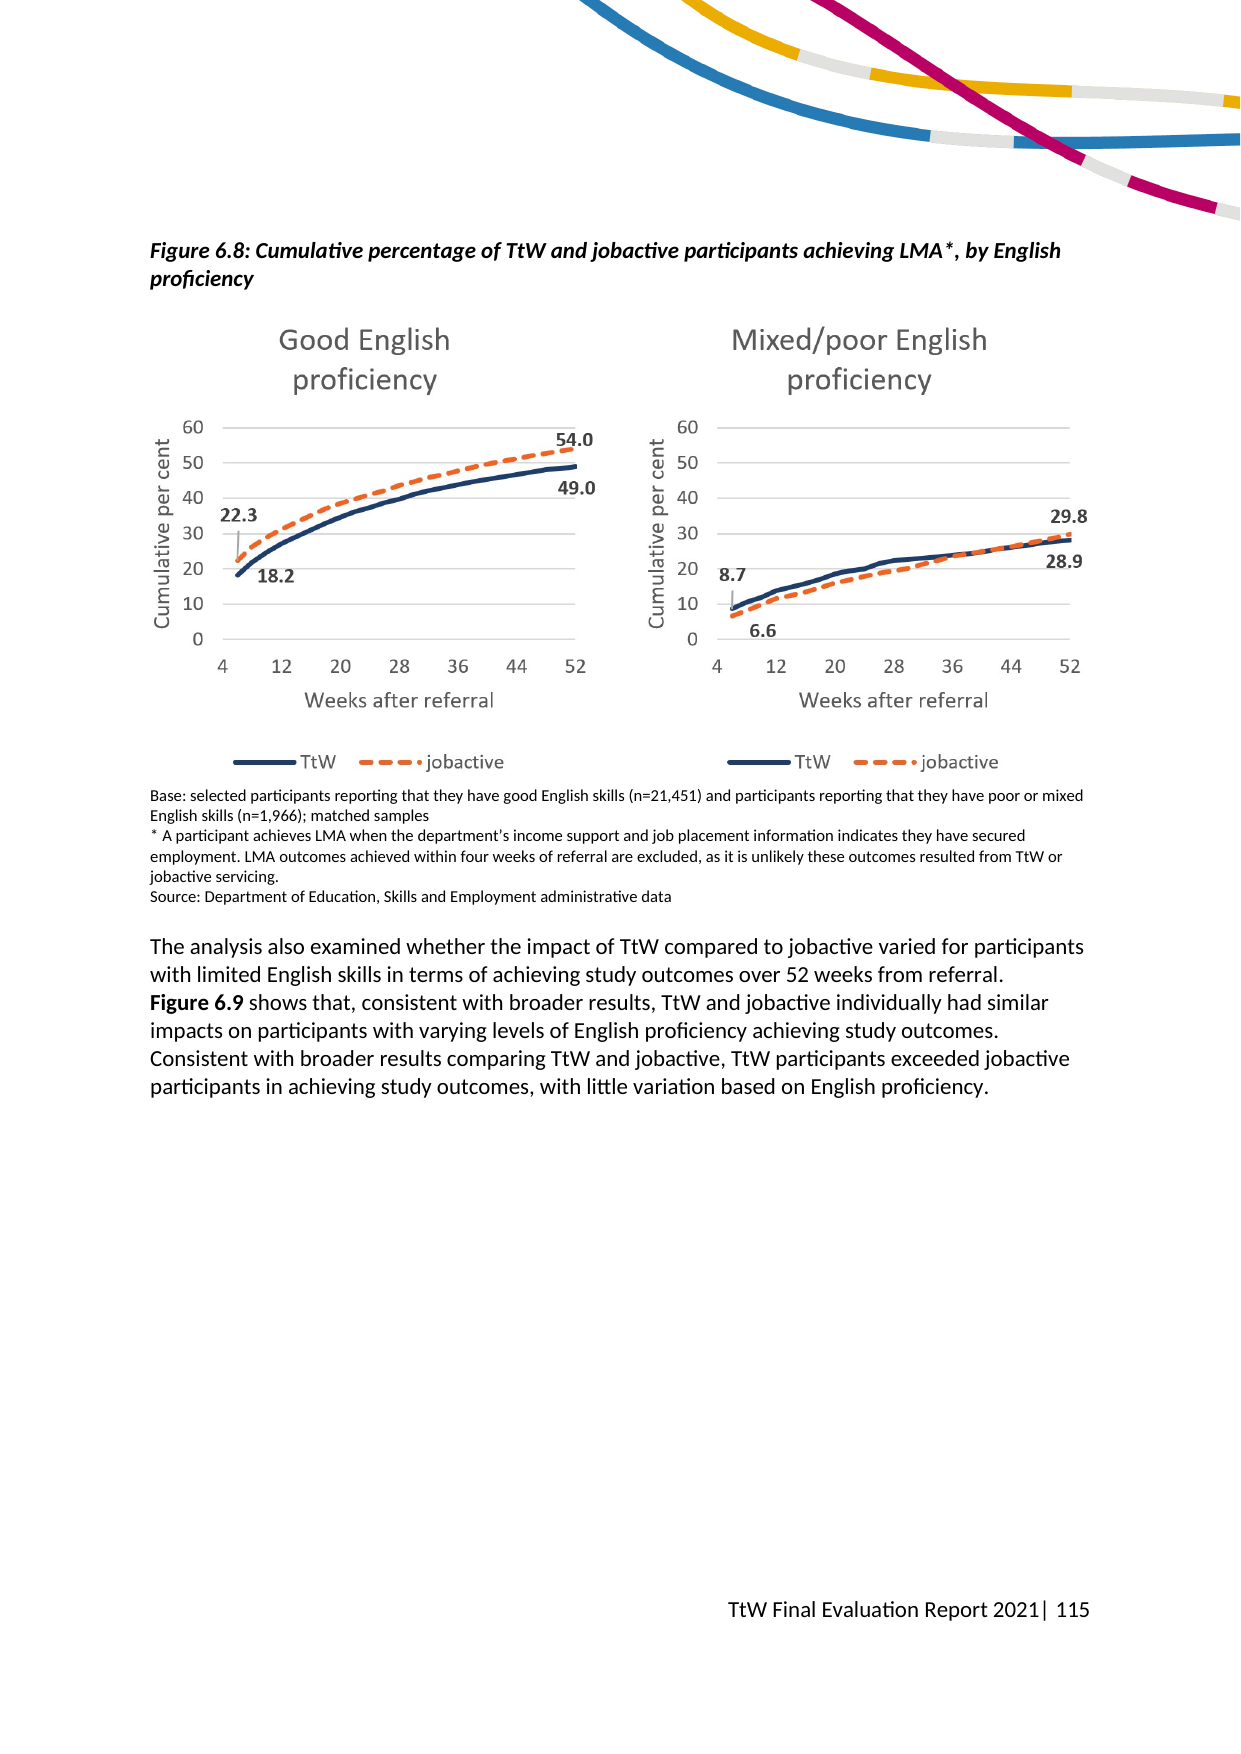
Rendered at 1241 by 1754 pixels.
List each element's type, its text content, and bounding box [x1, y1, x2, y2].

text * A participant achieves LMA when the department’s income support and job placement information indicates they have secured employment. LMA outcomes achieved within four weeks of referral are excluded, as it is unlikely these outcomes resulted from TtW or jobactive servicing. [150, 826, 1090, 887]
text Base: selected participants reporting that they have good English skills (n=21,451) and participants reporting that they have poor or mixed English skills (n=1,966); matched samples [150, 785, 1090, 826]
picture [150, 317, 1088, 773]
text Figure 6.8: Cumulative percentage of TtW and jobactive participants achieving LMA*, by English proficiency [150, 236, 1090, 292]
picture [0, 0, 1241, 229]
text Source: Department of Education, Skills and Employment administrative data [150, 887, 1090, 907]
text The analysis also examined whether the impact of TtW compared to jobactive varied for participants with limited English skills in terms of achieving study outcomes over 52 weeks from referral. Figure 6.9 shows that, consistent with broader results, TtW and jobactive individually had similar impacts on participants with varying levels of English proficiency achieving study outcomes. Consistent with broader results comparing TtW and jobactive, TtW participants exceeded jobactive participants in achieving study outcomes, with little variation based on English proficiency. [150, 932, 1090, 1100]
